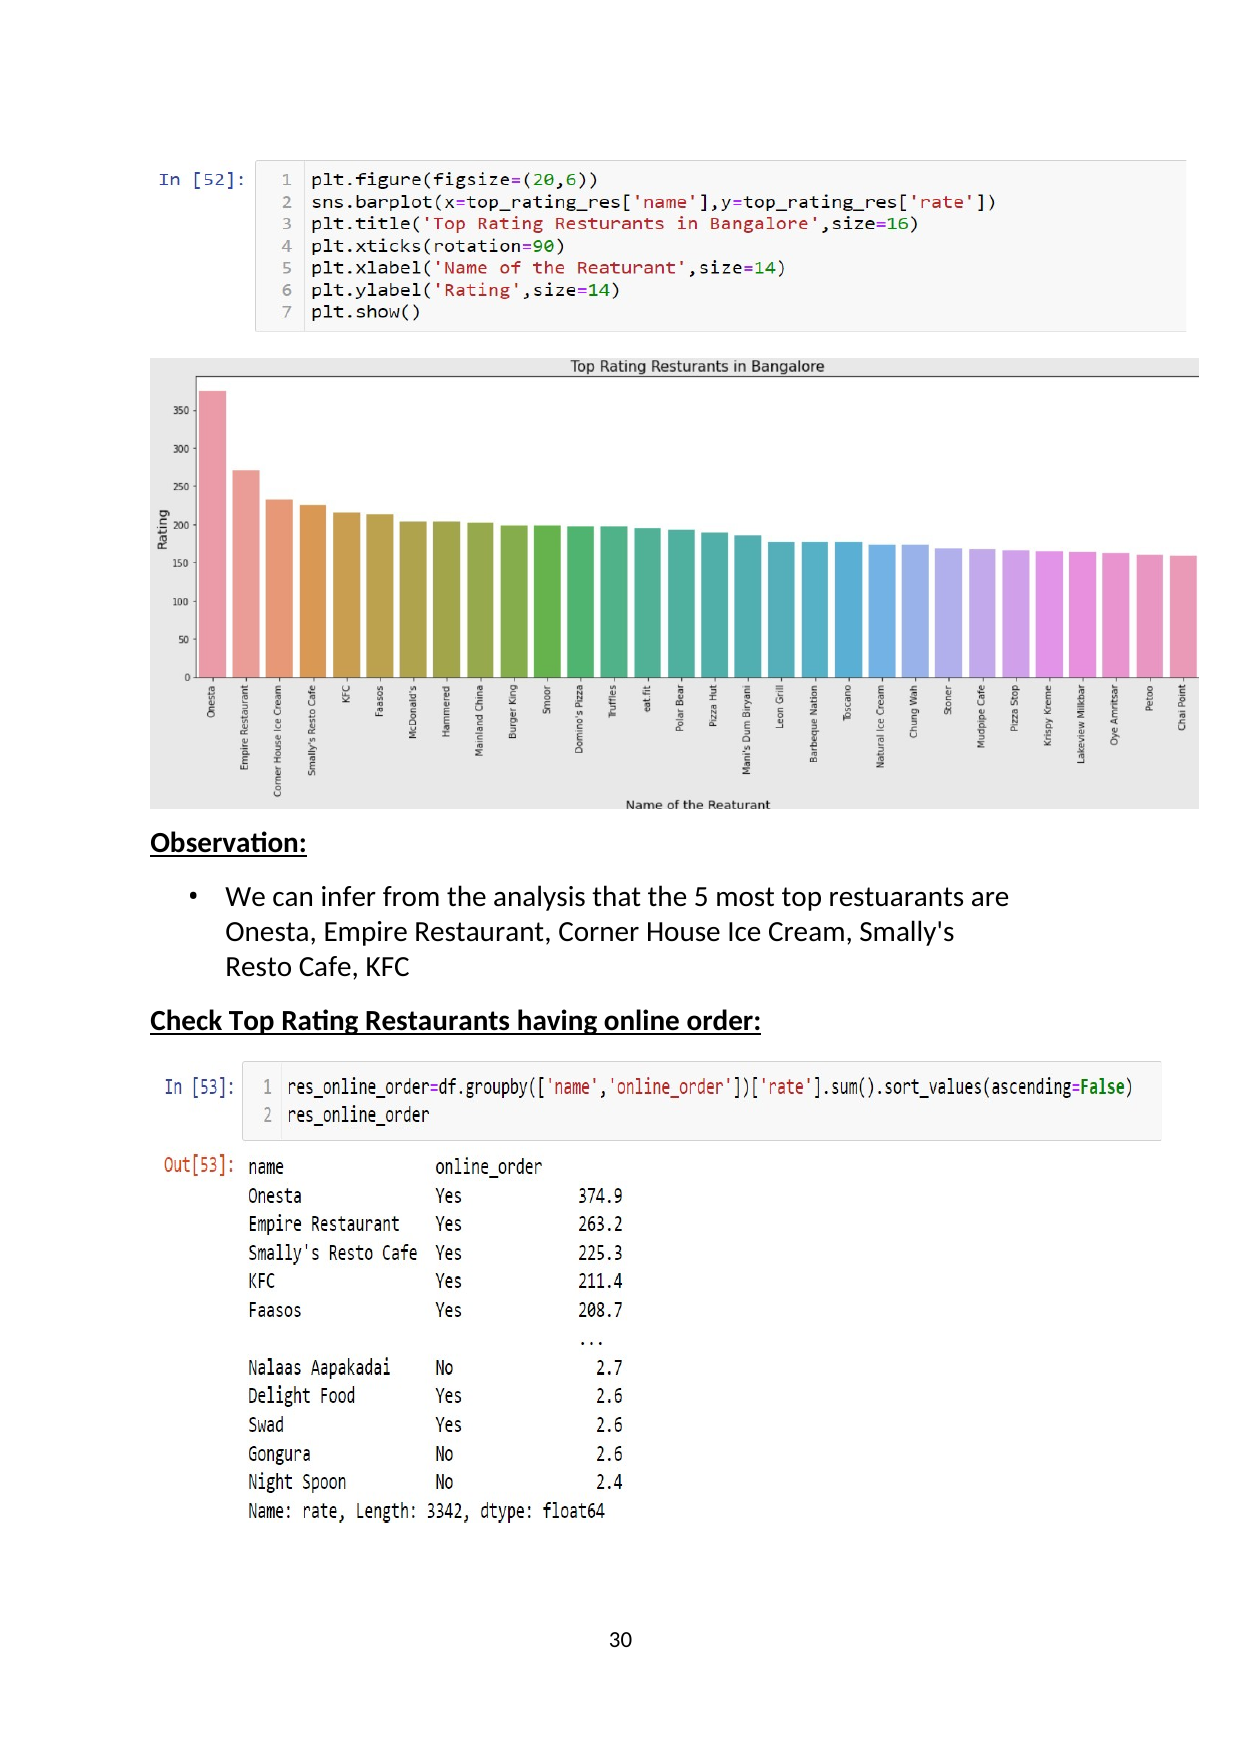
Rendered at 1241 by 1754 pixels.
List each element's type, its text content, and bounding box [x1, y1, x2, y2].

list We can infer from the analysis that the 5 most top restuarants are Onesta, Empire Restaurant, Corner House Ice Cream, Smally's Resto Cafe, KFC [188, 875, 1027, 984]
picture [159, 160, 1187, 332]
picture [164, 1061, 1162, 1523]
subtitle Check Top Rating Restaurants having online order: [150, 1002, 1230, 1038]
text Observation: [150, 824, 1230, 860]
picture [150, 358, 1199, 809]
